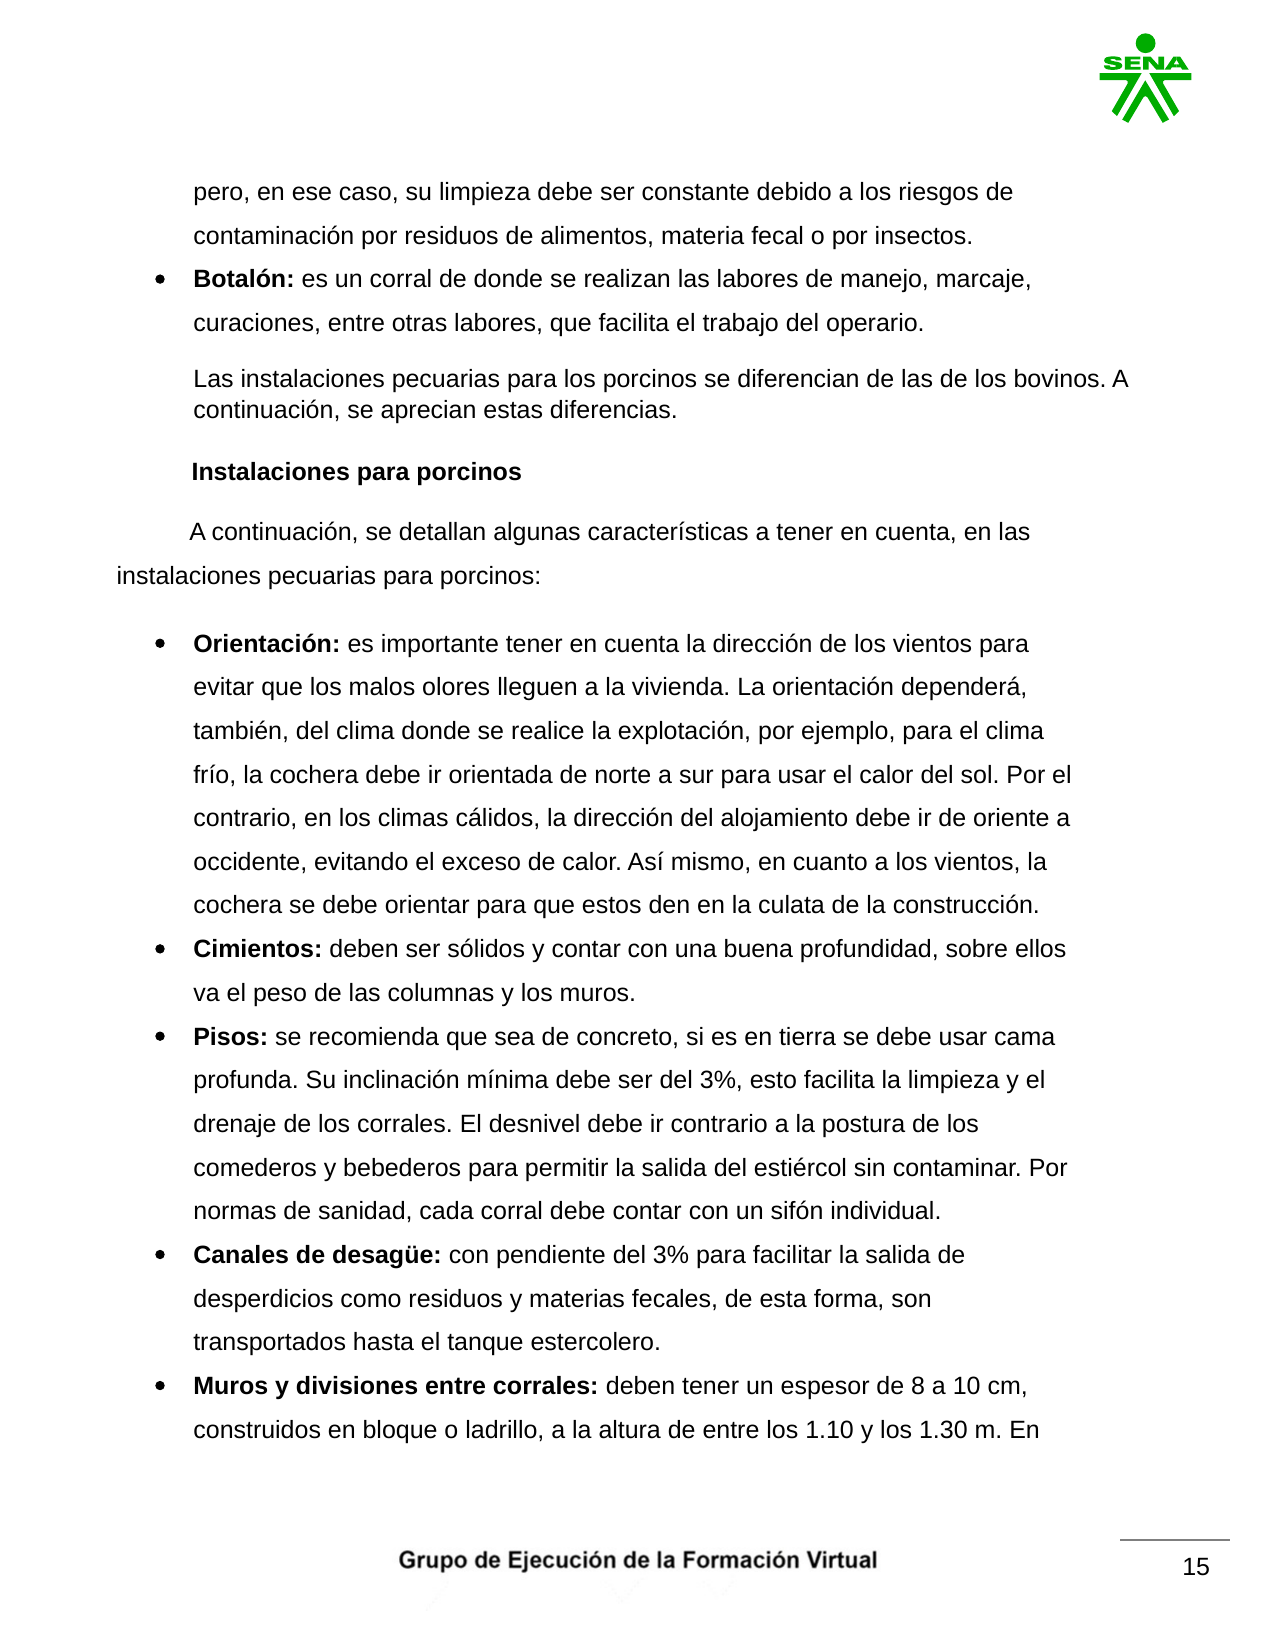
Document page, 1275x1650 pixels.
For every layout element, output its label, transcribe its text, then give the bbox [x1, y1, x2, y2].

list Orientación: es importante tener en cuenta la dirección de los vientos para evitar que los malos olores lleguen a la vivienda. La orientación dependerá, también, del clima donde se realice la explotación, por ejemplo, para el clima frío, la cochera debe ir orientada de norte a sur para usar el calor del sol. Por el contrario, en los climas cálidos, la dirección del alojamiento debe ir de oriente a occidente, evitando el exceso de calor. Así mismo, en cuanto a los vientos, la cochera se debe orientar para que estos den en la culata de la construcción. [156, 628, 1090, 919]
picture [0, 1499, 1275, 1611]
text Instalaciones para porcinos [191, 457, 1167, 486]
list Pisos: se recomienda que sea de concreto, si es en tierra se debe usar cama profunda. Su inclinación mínima debe ser del 3%, esto facilita la limpieza y el drenaje de los corrales. El desnivel debe ir contrario a la postura de los comederos y bebederos para permitir la salida del estiércol sin contaminar. Por normas de sanidad, cada corral debe contar con un sifón individual. [156, 1022, 1090, 1225]
list Cimientos: deben ser sólidos y contar con una buena profundidad, sobre ellos va el peso de las columnas y los muros. [156, 934, 1090, 1007]
list Botalón: es un corral de donde se realizan las labores de manejo, marcaje, curaciones, entre otras labores, que facilita el trabajo del operario. [156, 264, 1090, 337]
text Las instalaciones pecuarias para los porcinos se diferencian de las de los bovinos. A continuación, se aprecian estas diferencias. [193, 364, 1167, 423]
list Canales de desagüe: con pendiente del 3% para facilitar la salida de desperdicios como residuos y materias fecales, de esta forma, son transportados hasta el tanque estercolero. [156, 1240, 1090, 1356]
text A continuación, se detallan algunas características a tener en cuenta, en las instalaciones pecuarias para porcinos: [116, 517, 1090, 589]
